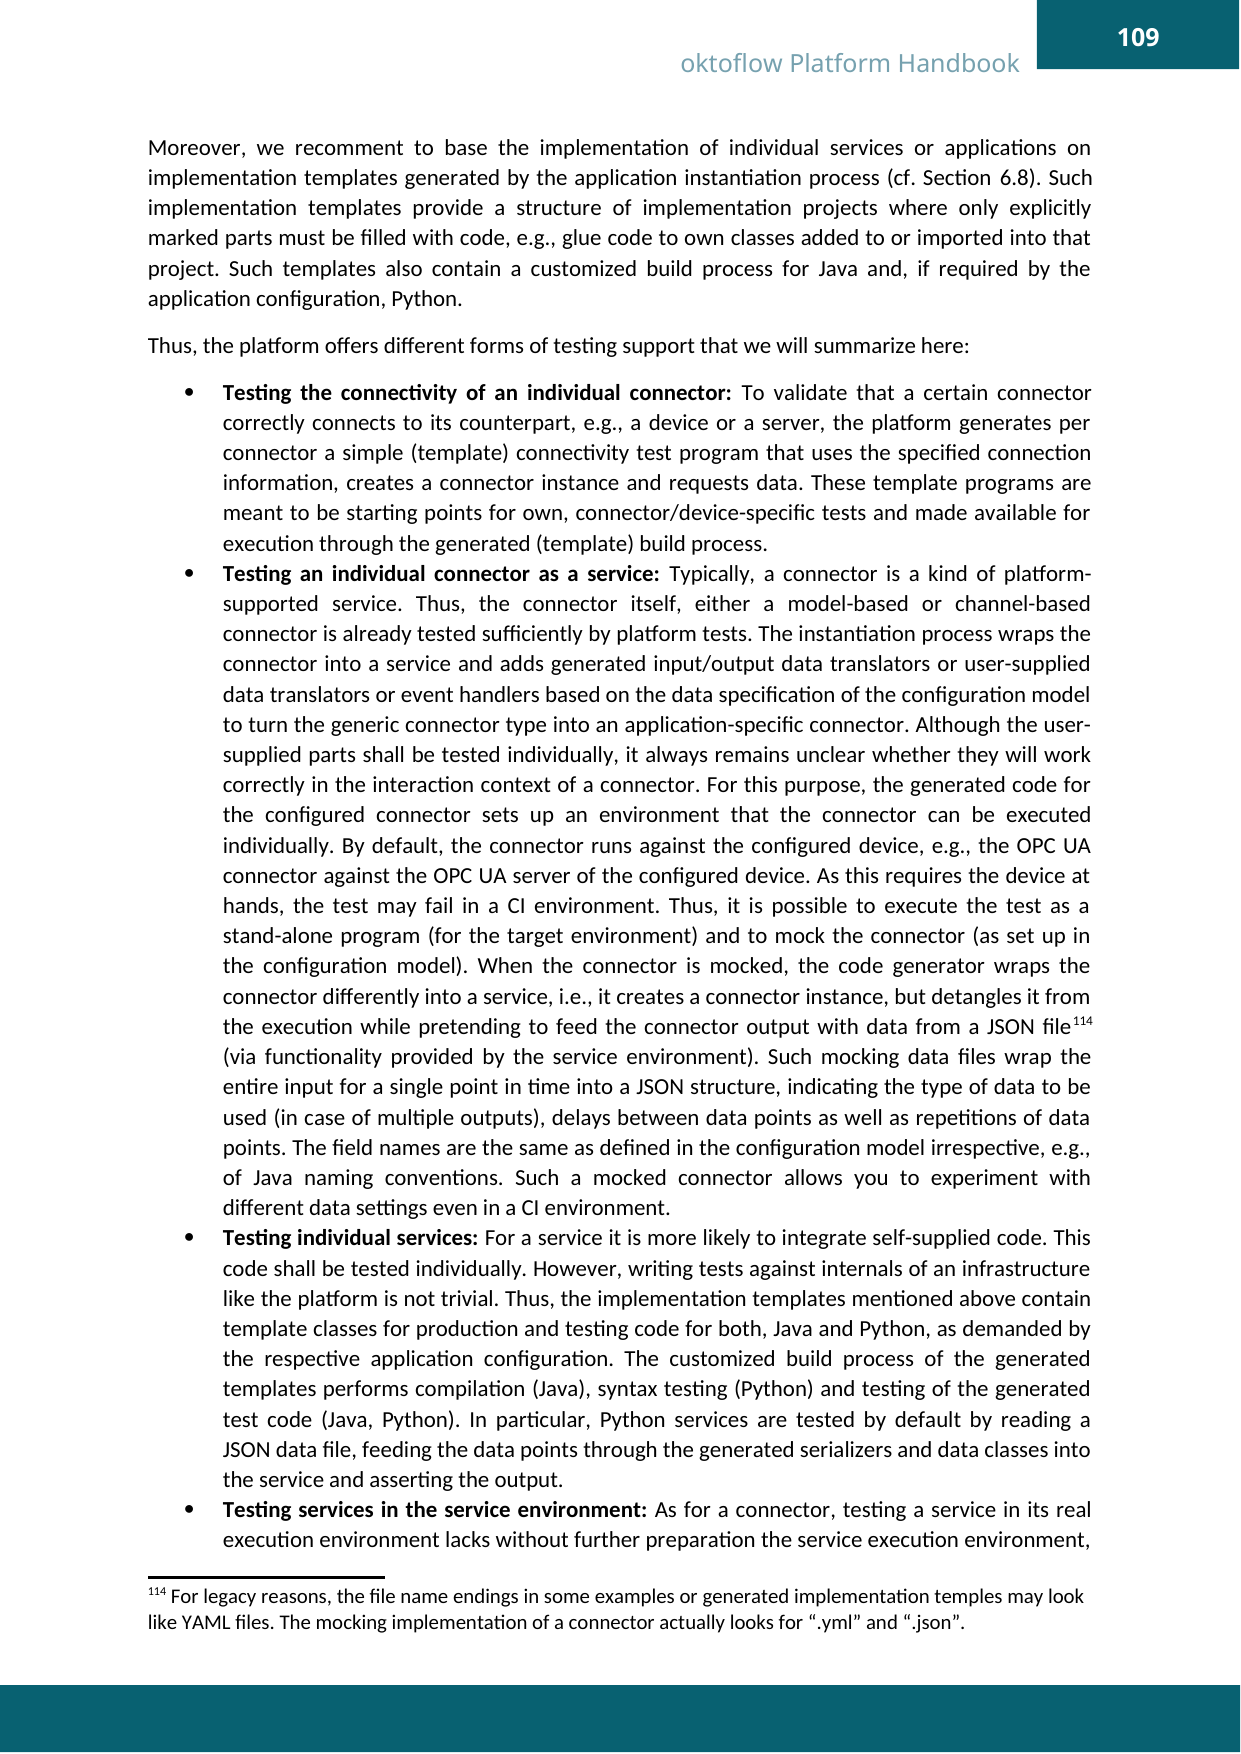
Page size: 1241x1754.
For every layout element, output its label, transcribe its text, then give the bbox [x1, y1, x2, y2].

list Testing an individual connector as a service: Typically, a connector is a kind of platform-supported service. Thus, the connector itself, either a model-based or channel-based connector is already tested sufficiently by platform tests. The instantiation process wraps the connector into a service and adds generated input/output data translators or user-supplied data translators or event handlers based on the data specification of the configuration model to turn the generic connector type into an application-specific connector. Although the user-supplied parts shall be tested individually, it always remains unclear whether they will work correctly in the interaction context of a connector. For this purpose, the generated code for the configured connector sets up an environment that the connector can be executed individually. By default, the connector runs against the configured device, e.g., the OPC UA connector against the OPC UA server of the configured device. As this requires the device at hands, the test may fail in a CI environment. Thus, it is possible to execute the test as a stand-alone program (for the target environment) and to mock the connector (as set up in the configuration model). When the connector is mocked, the code generator wraps the connector differently into a service, i.e., it creates a connector instance, but detangles it from the execution while pretending to feed the connector output with data from a JSON file (via functionality provided by the service environment). Such mocking data files wrap the entire input for a single point in time into a JSON structure, indicating the type of data to be used (in case of multiple outputs), delays between data points as well as repetitions of data points. The field names are the same as defined in the configuration model irrespective, e.g., of Java naming conventions. Such a mocked connector allows you to experiment with different data settings even in a CI environment. [185, 559, 1093, 1221]
text Thus, the platform offers different forms of testing support that we will summarize here: [148, 331, 1093, 359]
text Moreover, we recomment to base the implementation of individual services or applications on implementation templates generated by the application instantiation process (cf. Section 6.8). Such implementation templates provide a structure of implementation projects where only explicitly marked parts must be filled with code, e.g., glue code to own classes added to or imported into that project. Such templates also contain a customized build process for Java and, if required by the application configuration, Python. [148, 133, 1093, 312]
list Testing the connectivity of an individual connector: To validate that a certain connector correctly connects to its counterpart, e.g., a device or a server, the platform generates per connector a simple (template) connectivity test program that uses the specified connection information, creates a connector instance and requests data. These template programs are meant to be starting points for own, connector/device-specific tests and made available for execution through the generated (template) build process. [185, 378, 1093, 557]
list Testing individual services: For a service it is more likely to integrate self-supplied code. This code shall be tested individually. However, writing tests against internals of an infrastructure like the platform is not trivial. Thus, the implementation templates mentioned above contain template classes for production and testing code for both, Java and Python, as demanded by the respective application configuration. The customized build process of the generated templates performs compilation (Java), syntax testing (Python) and testing of the generated test code (Java, Python). In particular, Python services are tested by default by reading a JSON data file, feeding the data points through the generated serializers and data classes into the service and asserting the output. [185, 1223, 1093, 1493]
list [185, 1495, 1093, 1554]
